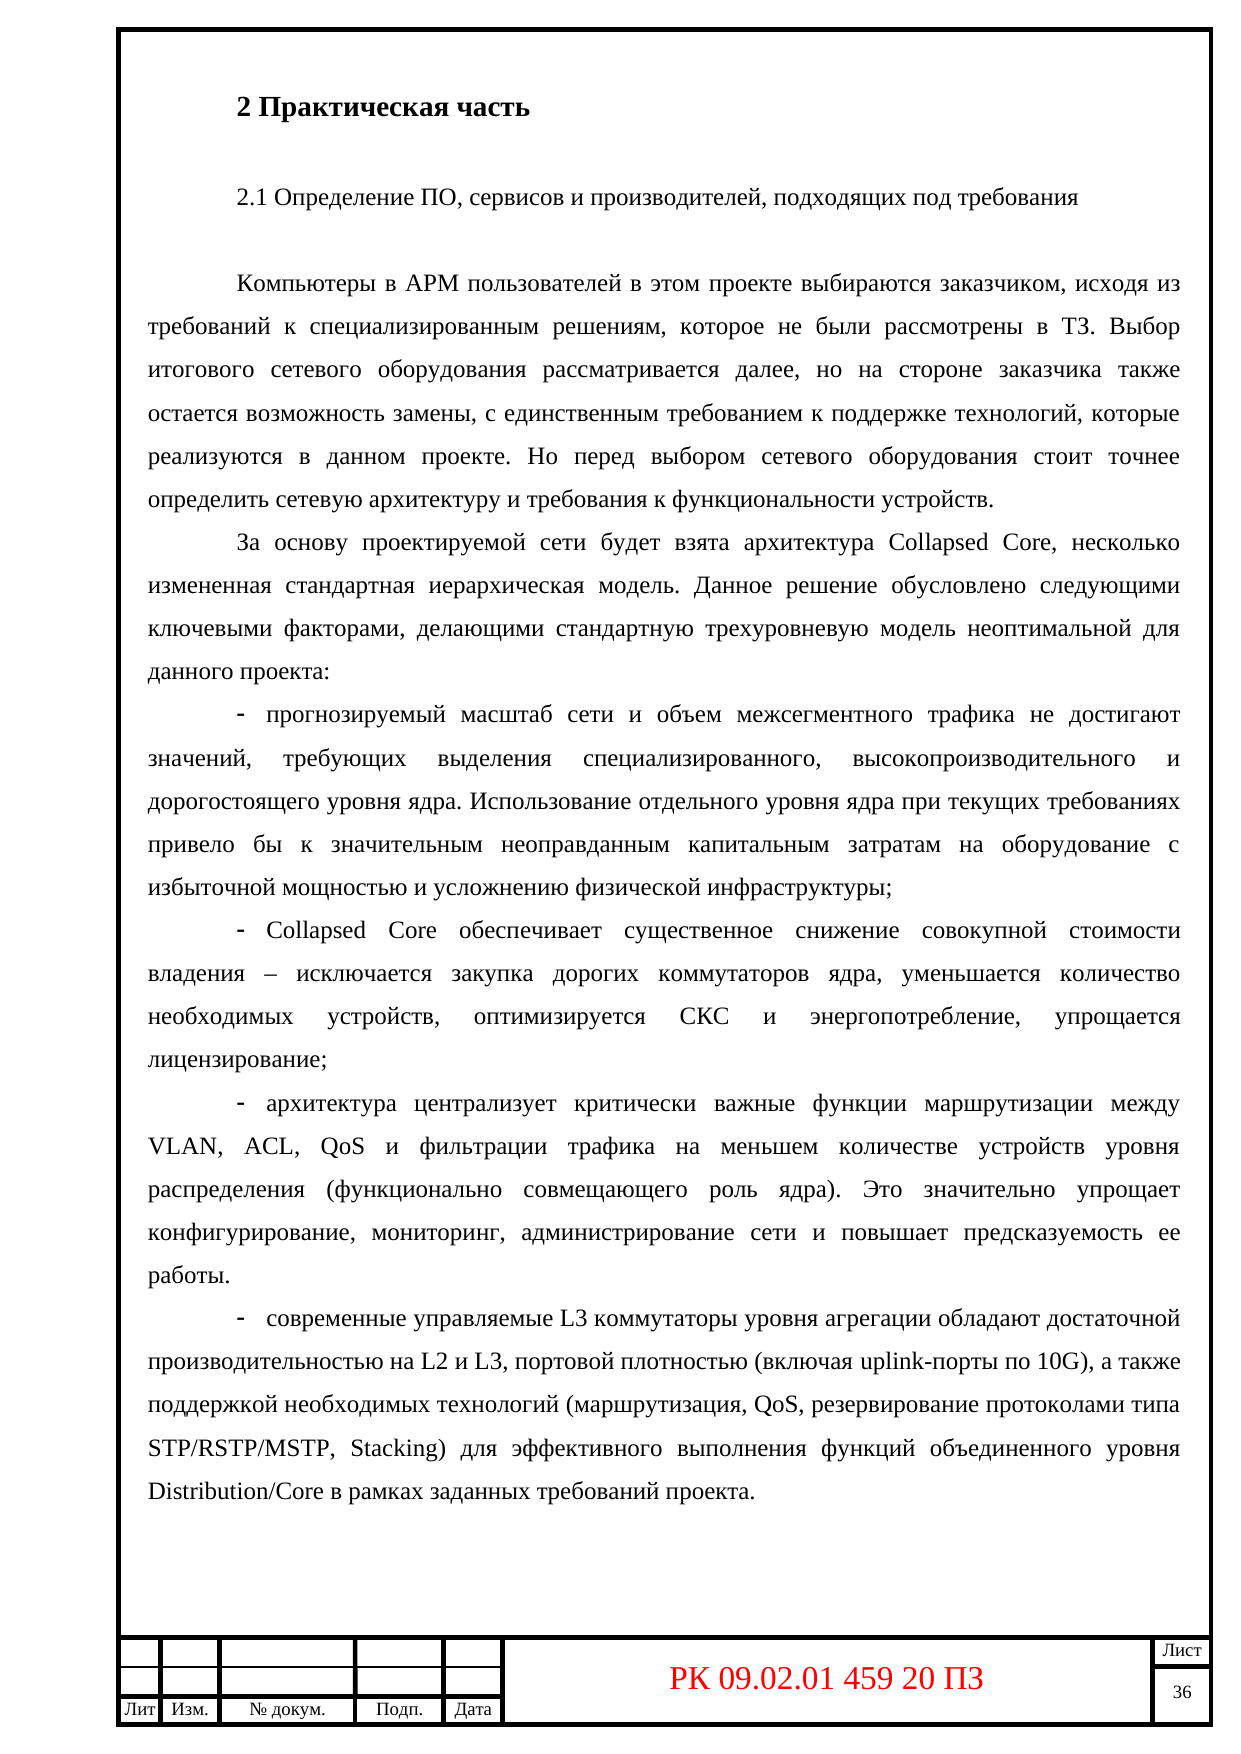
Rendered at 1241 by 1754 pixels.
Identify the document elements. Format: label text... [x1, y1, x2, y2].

list прогнозируемый масштаб сети и объем межсегментного трафика не достигают значений, требующих выделения специализированного, высокопроизводительного и дорогостоящего уровня ядра. Использование отдельного уровня ядра при текущих требованиях привело бы к значительным неоправданным капитальным затратам на оборудование с избыточной мощностью и усложнению физической инфраструктуры; [148, 699, 1181, 901]
list архитектура централизует критически важные функции маршрутизации между VLAN, ACL, QoS и фильтрации трафика на меньшем количестве устройств уровня распределения (функционально совмещающего роль ядра). Это значительно упрощает конфигурирование, мониторинг, администрирование сети и повышает предсказуемость ее работы. [148, 1088, 1181, 1289]
list Collapsed Core обеспечивает существенное снижение совокупной стоимости владения – исключается закупка дорогих коммутаторов ядра, уменьшается количество необходимых устройств, оптимизируется СКС и энергопотребление, упрощается лицензирование; [148, 915, 1181, 1073]
text Компьютеры в АРМ пользователей в этом проекте выбираются заказчиком, исходя из требований к специализированным решениям, которое не были рассмотрены в ТЗ. Выбор итогового сетевого оборудования рассматривается далее, но на стороне заказчика также остается возможность замены, с единственным требованием к поддержке технологий, которые реализуются в данном проекте. Но перед выбором сетевого оборудования стоит точнее определить сетевую архитектуру и требования к функциональности устройств. [148, 268, 1181, 513]
text За основу проектируемой сети будет взята архитектура Collapsed Core, несколько измененная стандартная иерархическая модель. Данное решение обусловлено следующими ключевыми факторами, делающими стандартную трехуровневую модель неоптимальной для данного проекта: [148, 527, 1181, 685]
subtitle 2.1 Определение ПО, сервисов и производителей, подходящих под требования [148, 182, 1181, 211]
list современные управляемые L3 коммутаторы уровня агрегации обладают достаточной производительностью на L2 и L3, портовой плотностью (включая uplink-порты по 10G), а также поддержкой необходимых технологий (маршрутизация, QoS, резервирование протоколами типа STP/RSTP/MSTP, Stacking) для эффективного выполнения функций объединенного уровня Distribution/Core в рамках заданных требований проекта. [148, 1303, 1181, 1504]
subtitle 2 Практическая часть [148, 89, 1181, 122]
